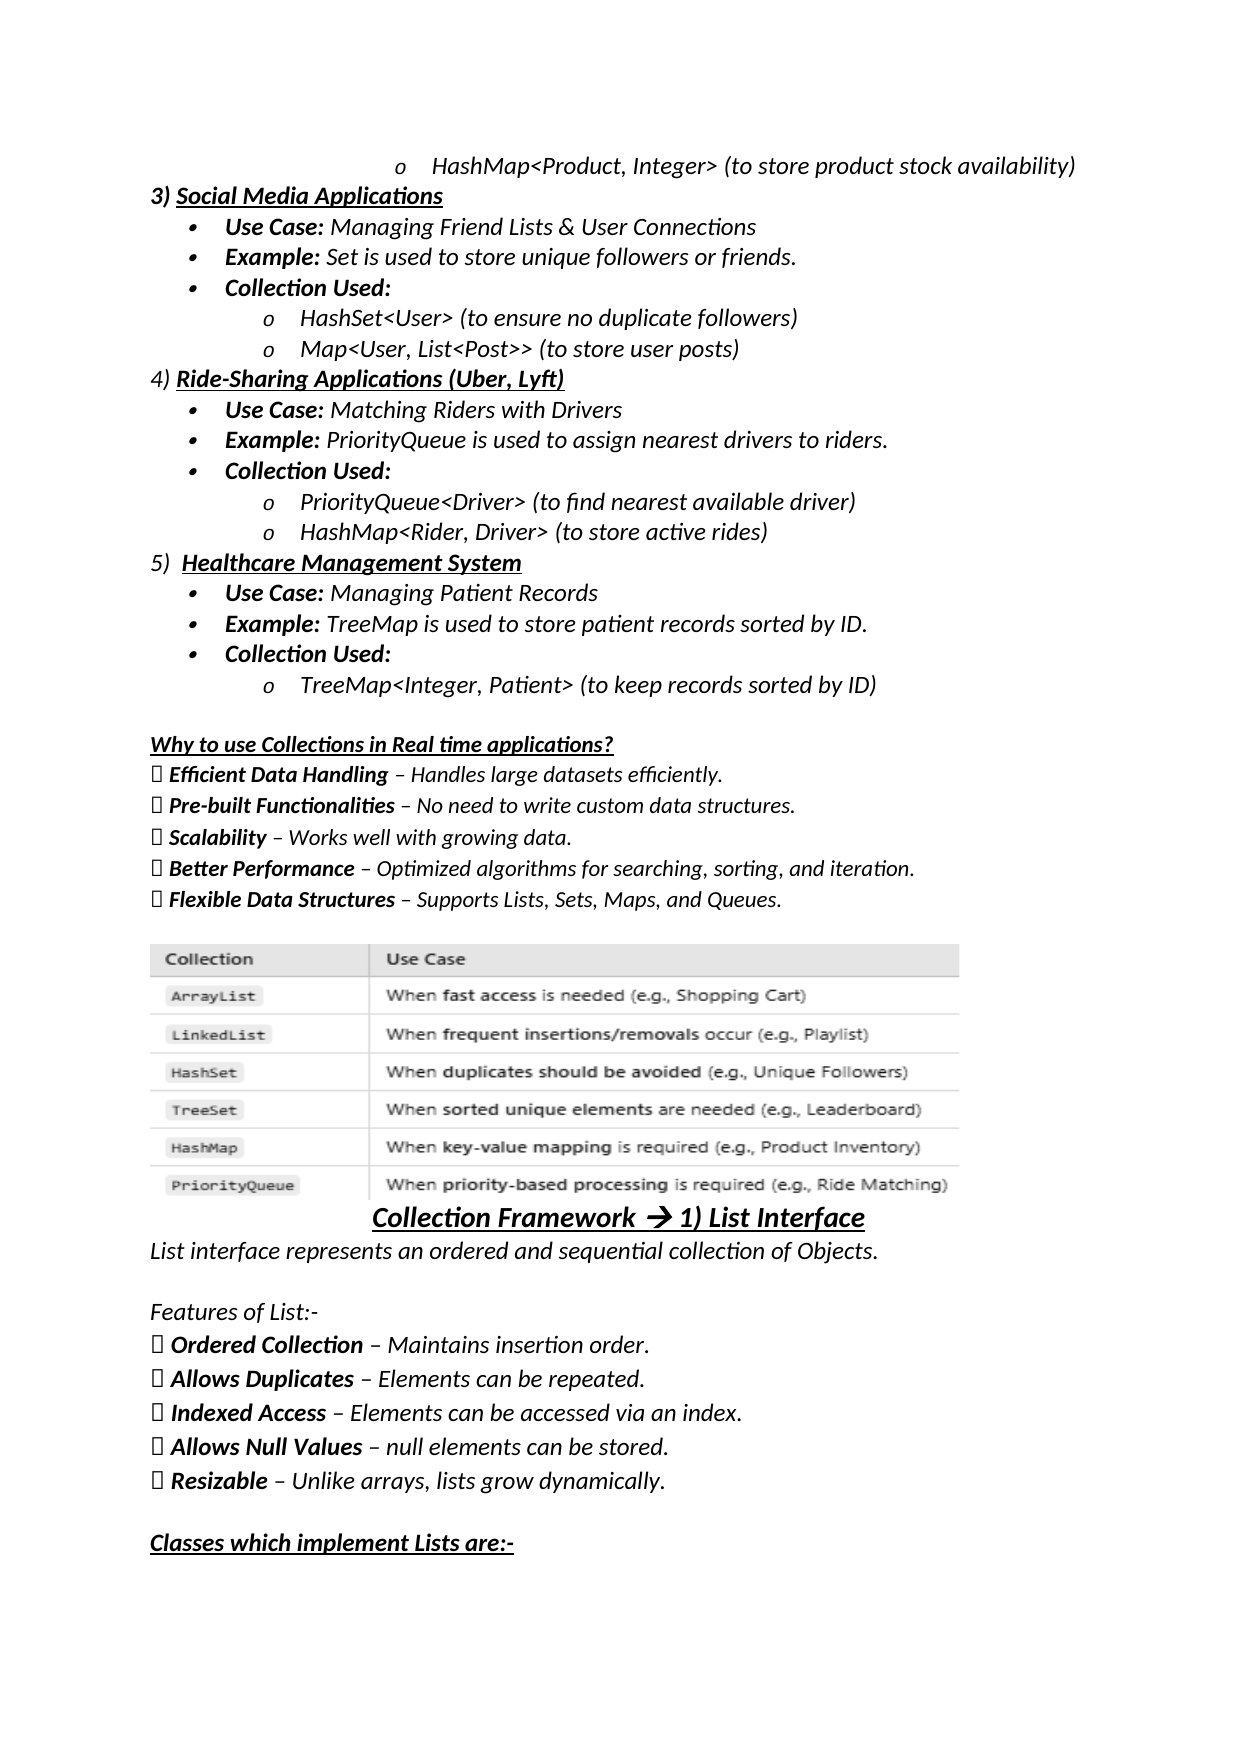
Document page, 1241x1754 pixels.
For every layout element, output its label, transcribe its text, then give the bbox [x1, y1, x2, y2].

list Use Case: Managing Patient Records [187, 577, 1090, 608]
picture [150, 944, 960, 1200]
text 4) Ride-Sharing Applications (Uber, Lyft) [150, 364, 1090, 394]
list PriorityQueue<Driver> (to find nearest available driver) [262, 486, 1090, 516]
text 3) Social Media Applications [150, 181, 1090, 211]
list HashMap<Rider, Driver> (to store active rides) [262, 516, 1090, 547]
list Map<User, List<Post>> (to store user posts) [262, 333, 1090, 364]
list Collection Used: [187, 638, 1090, 669]
list Use Case: Managing Friend Lists & User Connections [187, 211, 1090, 242]
text Why to use Collections in Real time applications? [150, 730, 1090, 758]
list Collection Used: [187, 272, 1090, 303]
list TreeMap<Integer, Patient> (to keep records sorted by ID) [262, 669, 1090, 699]
list Collection Used: [187, 455, 1090, 486]
text ✅ Ordered Collection – Maintains insertion order. ✅ Allows Duplicates – Elements can be repeated. ✅ Indexed Access – Elements can be accessed via an index. ✅ Allows Null Values – null elements can be stored. ✅ Resizable – Unlike arrays, lists grow dynamically. [150, 1327, 1090, 1497]
list Use Case: Matching Riders with Drivers [187, 394, 1090, 425]
text Collection Framework 1) List Interface [150, 1199, 1090, 1235]
list Example: Set is used to store unique followers or friends. [187, 242, 1090, 272]
list HashSet<User> (to ensure no duplicate followers) [262, 303, 1090, 333]
text ✅ Efficient Data Handling – Handles large datasets efficiently. ✅ Pre-built Functionalities – No need to write custom data structures. ✅ Scalability – Works well with growing data. ✅ Better Performance – Optimized algorithms for searching, sorting, and iteration. ✅ Flexible Data Structures – Supports Lists, Sets, Maps, and Queues. [150, 758, 1090, 914]
text List interface represents an ordered and sequential collection of Objects. [150, 1235, 1090, 1266]
list HashMap<Product, Integer> (to store product stock availability) [394, 150, 1090, 181]
text 5) Healthcare Management System [150, 547, 1090, 577]
list Example: PriorityQueue is used to assign nearest drivers to riders. [187, 425, 1090, 455]
text Features of List:- [150, 1296, 1090, 1327]
list Example: TreeMap is used to store patient records sorted by ID. [187, 608, 1090, 638]
text Classes which implement Lists are:- [150, 1527, 1090, 1558]
